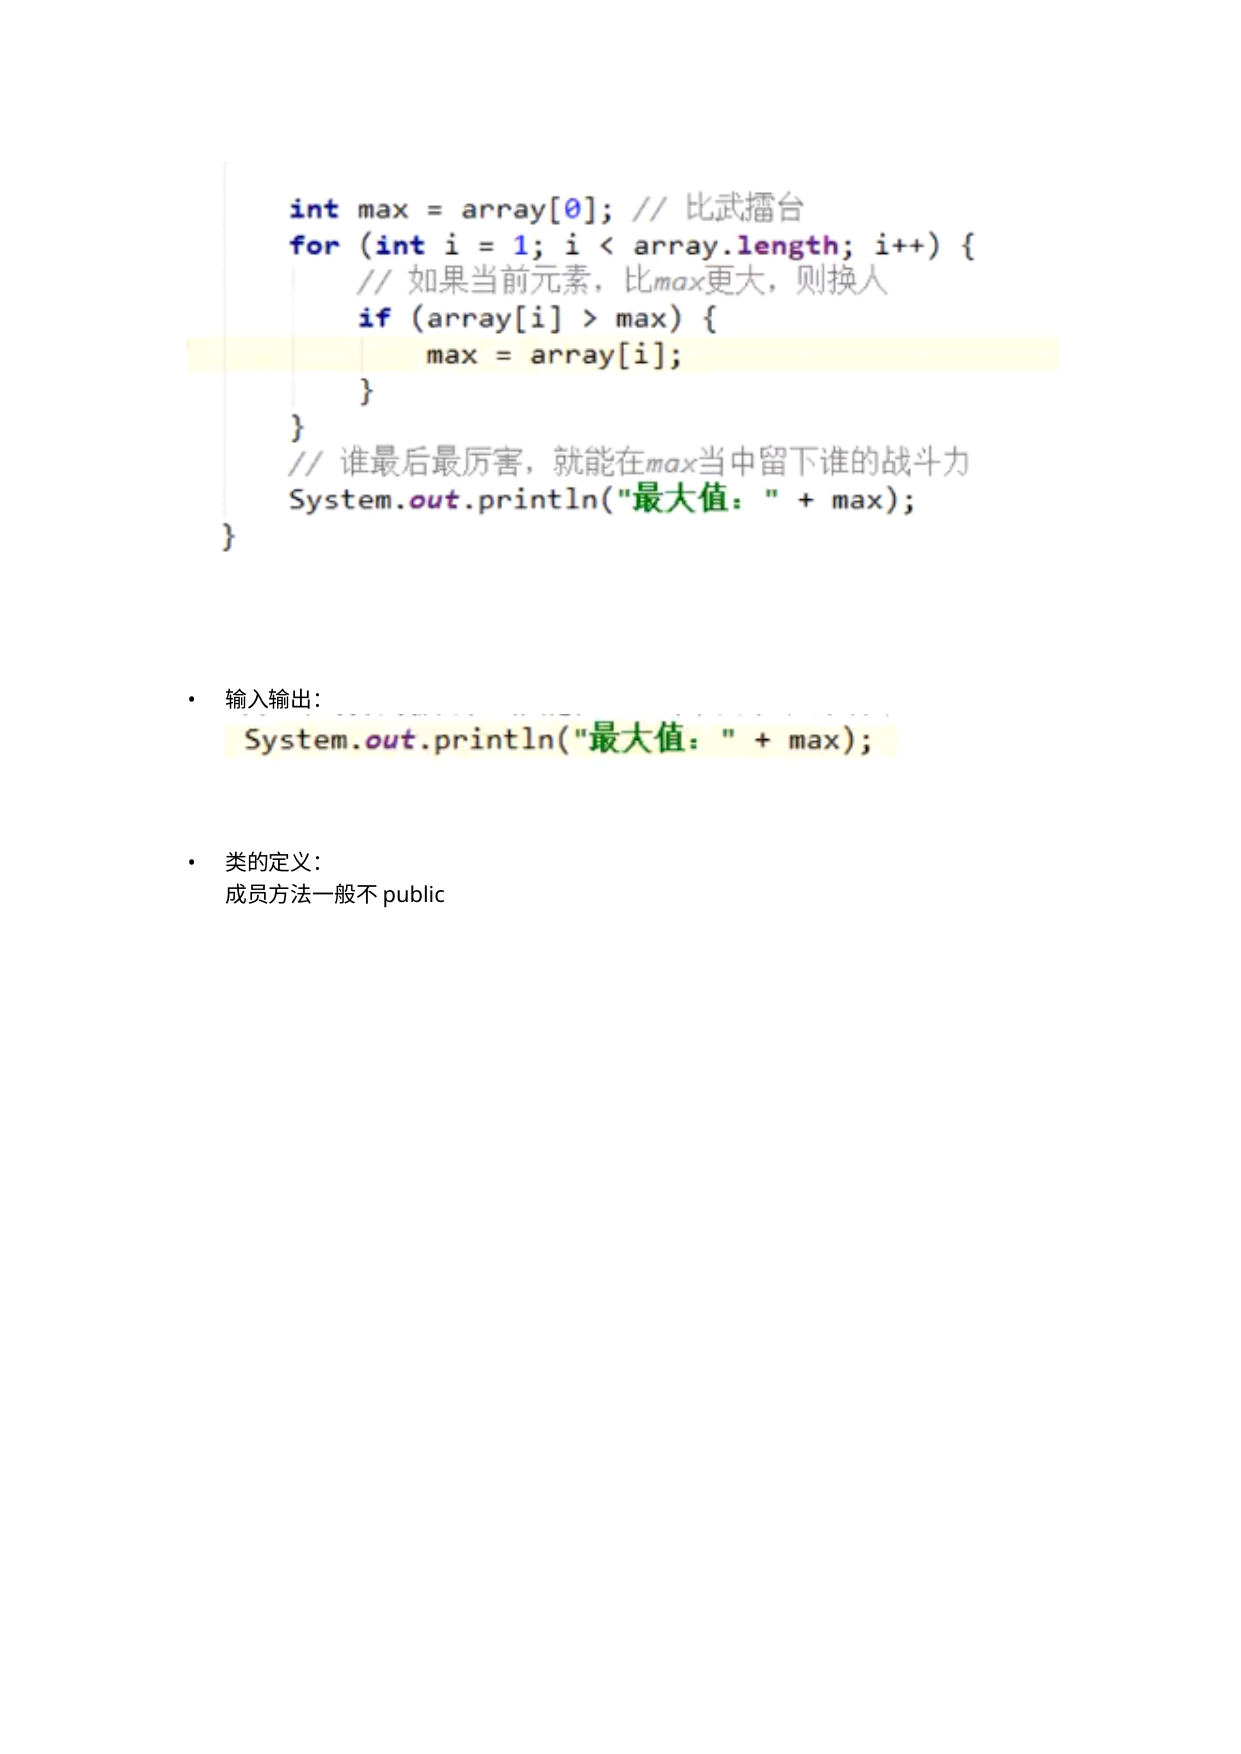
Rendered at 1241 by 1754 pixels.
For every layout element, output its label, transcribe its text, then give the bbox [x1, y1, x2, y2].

list 类的定义： [187, 844, 1053, 877]
list 输入输出： [187, 682, 1053, 714]
text 成员方法一般不public [225, 877, 1053, 909]
picture [187, 161, 1059, 578]
picture [225, 714, 897, 769]
